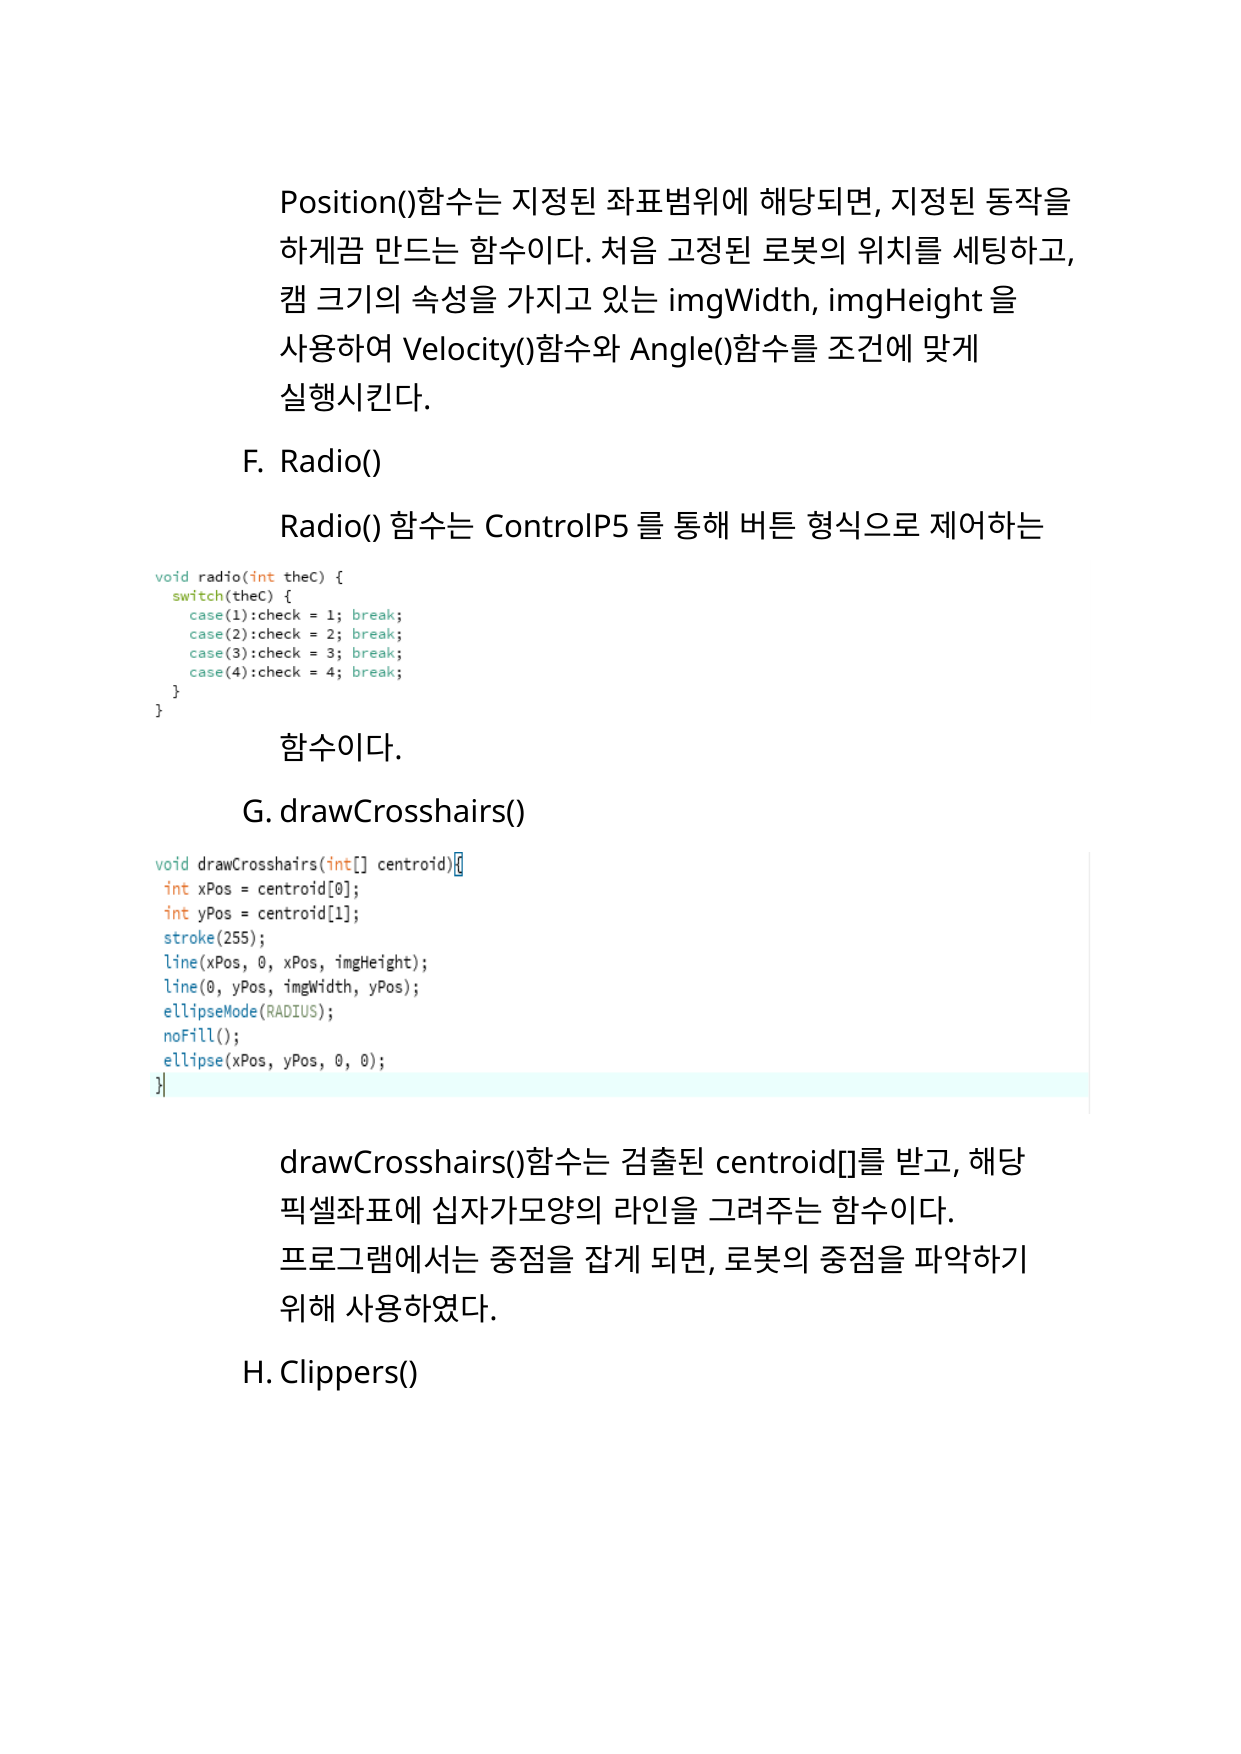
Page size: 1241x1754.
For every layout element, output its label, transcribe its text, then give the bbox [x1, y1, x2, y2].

text Radio() 함수는 ControlP5를 통해 버튼 형식으로 제어하는 함수이다. [279, 724, 1090, 769]
picture [150, 560, 1091, 724]
list Position()함수는 지정된 좌표범위에 해당되면, 지정된 동작을 하게끔 만드는 함수이다. 처음 고정된 로봇의 위치를 세팅하고, 캠 크기의 속성을 가지고 있는 imgWidth, imgHeight을 사용하여 Velocity()함수와 Angle()함수를 조건에 맞게 실행시킨다. [279, 177, 1090, 418]
list Radio() [242, 439, 1090, 481]
picture [150, 852, 1091, 1114]
list drawCrosshairs() [242, 789, 1090, 831]
list Clippers() [242, 1349, 1090, 1392]
list drawCrosshairs()함수는 검출된 centroid[]를 받고, 해당 픽셀좌표에 십자가모양의 라인을 그려주는 함수이다. 프로그램에서는 중점을 잡게 되면, 로봇의 중점을 파악하기 위해 사용하였다. [279, 1114, 1090, 1329]
text Radio() 함수는 ControlP5를 통해 버튼 형식으로 제어하는 함수이다. [279, 501, 1090, 560]
